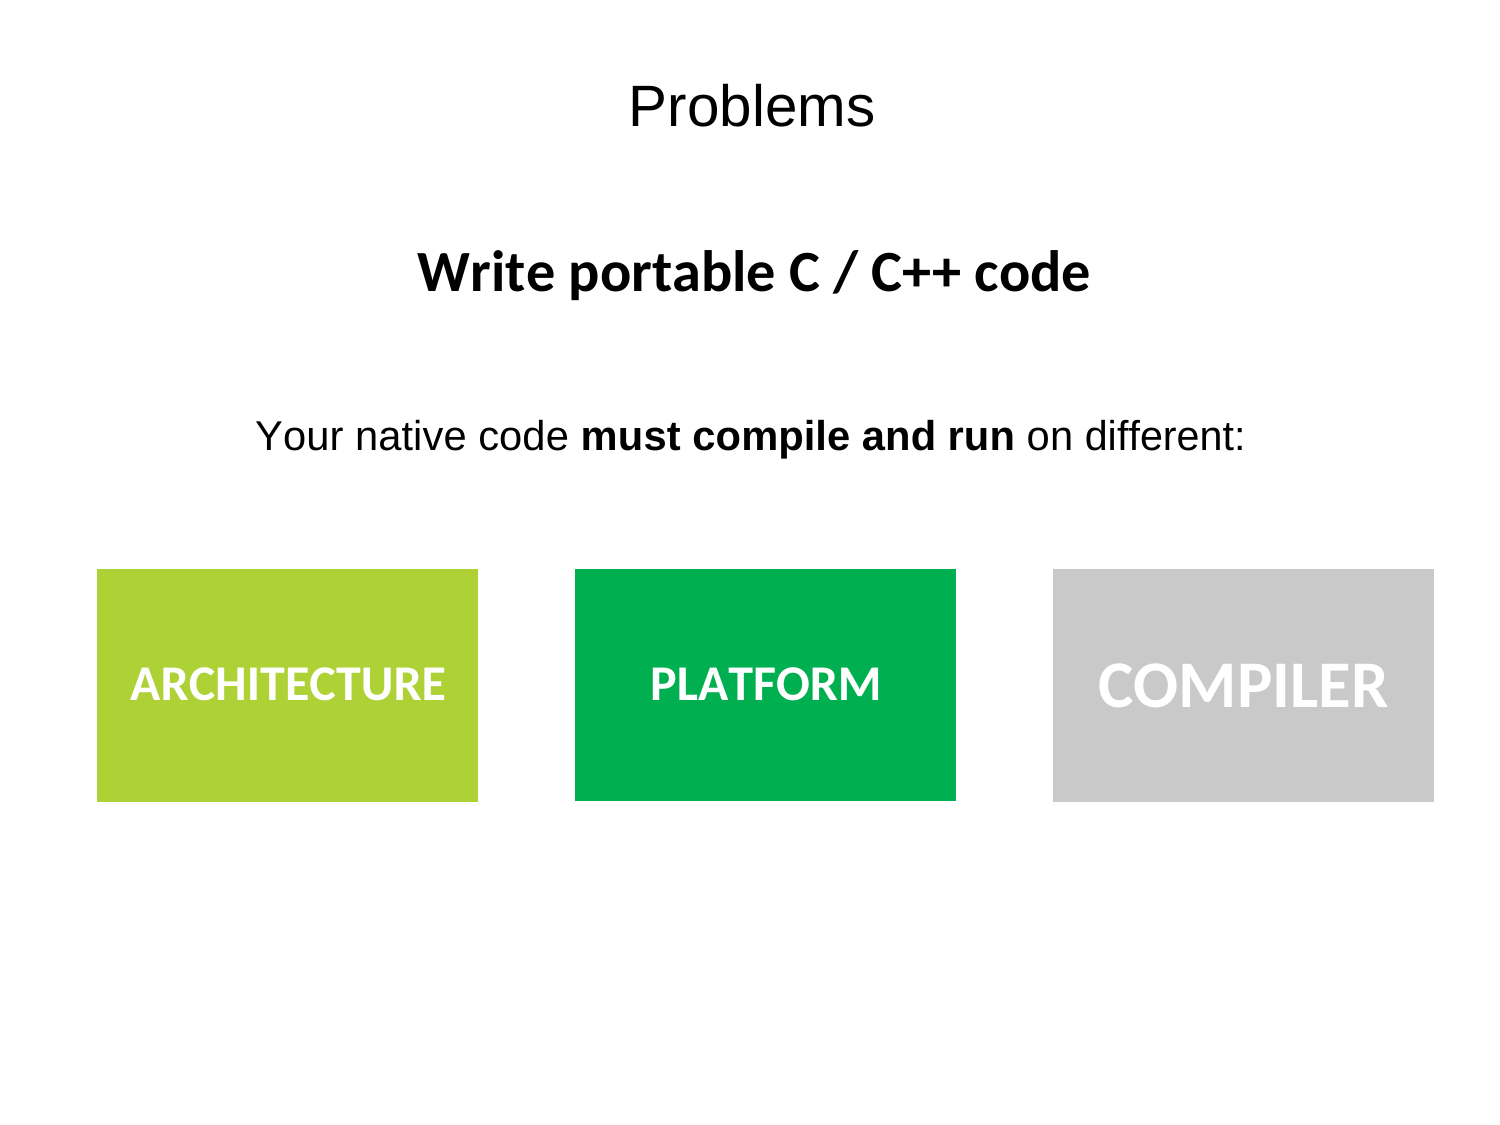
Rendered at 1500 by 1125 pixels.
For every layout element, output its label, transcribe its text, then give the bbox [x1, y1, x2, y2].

text Write portable C / C++ code [411, 241, 1097, 308]
text ARCHITECTURE PLATFORM COMPILER [130, 650, 1402, 725]
text Your native code must compile and run on different: [252, 411, 1248, 458]
